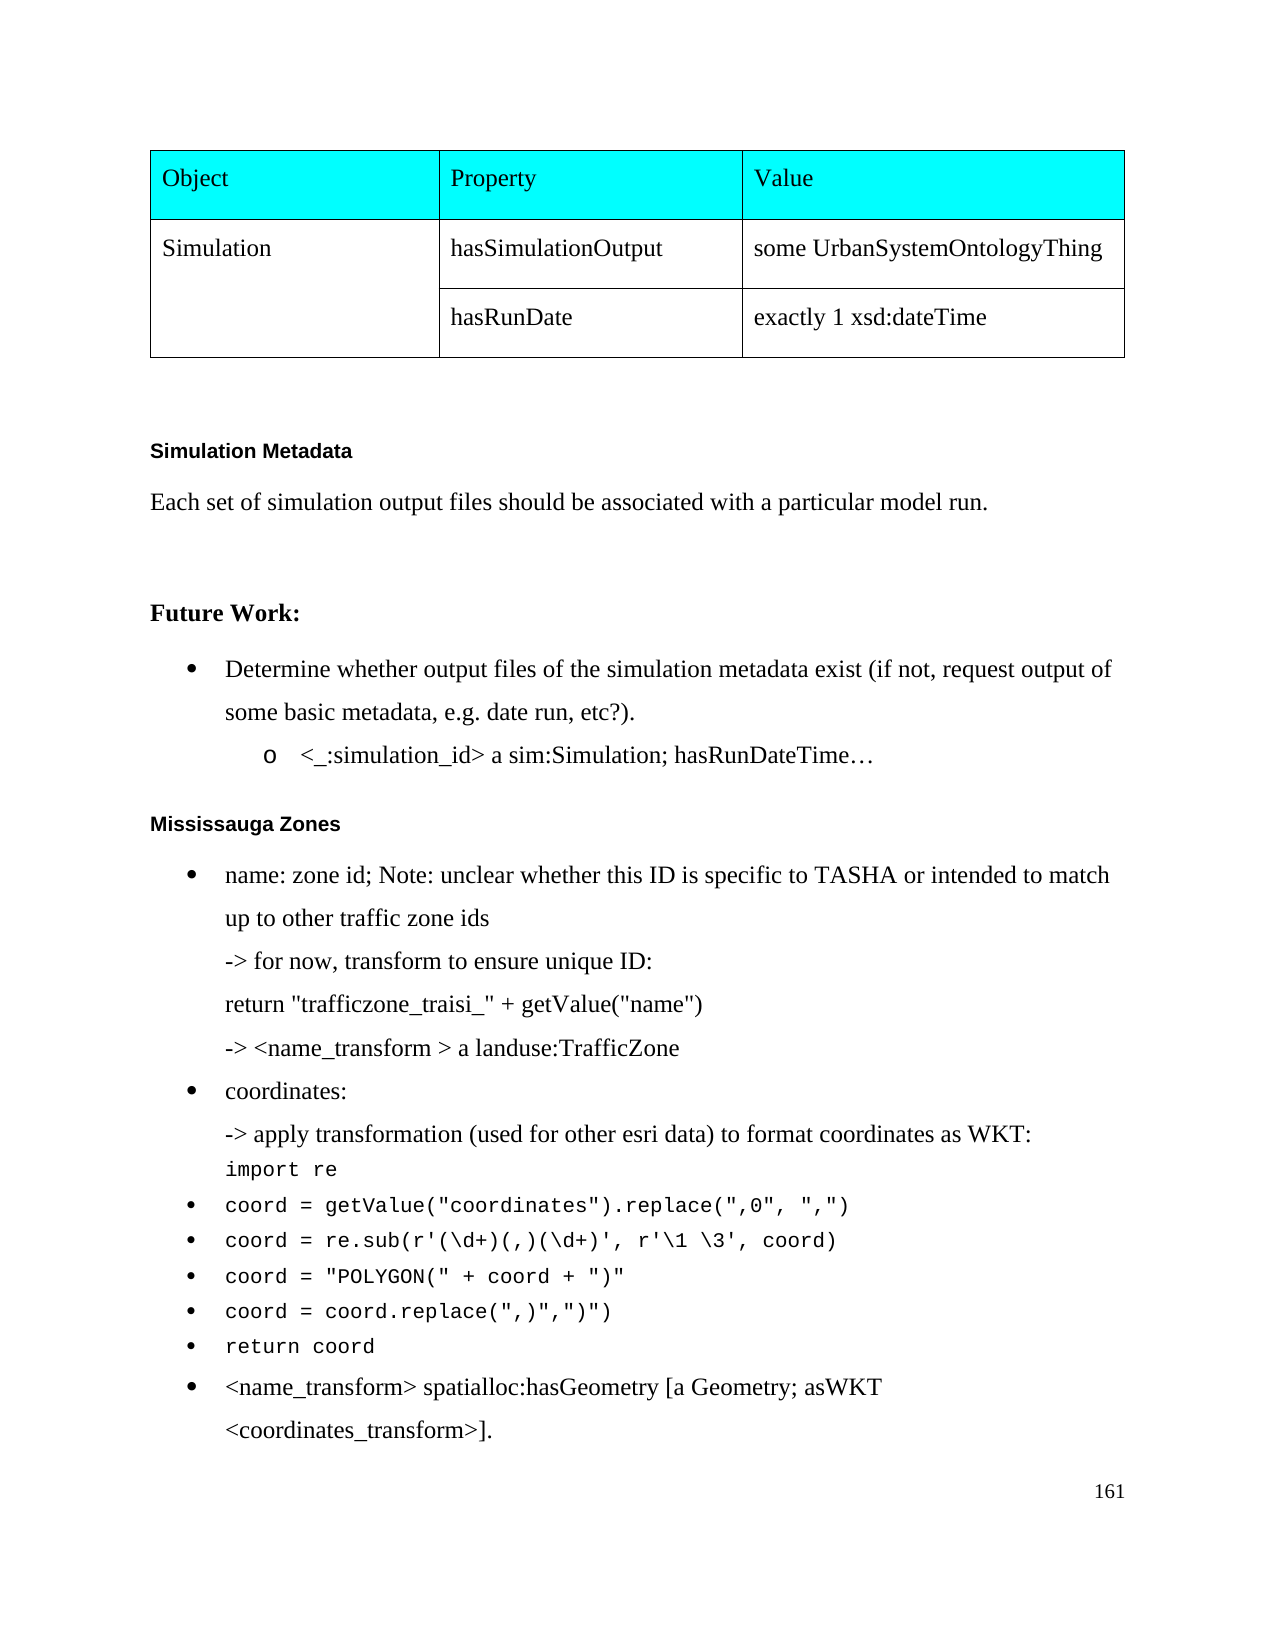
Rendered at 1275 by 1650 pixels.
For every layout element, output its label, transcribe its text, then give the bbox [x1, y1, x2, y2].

text Each set of simulation output files should be associated with a particular model run. [150, 487, 1125, 516]
list <_:simulation_id> a sim:Simulation; hasRunDateTime… [262, 740, 1125, 771]
list <name_transform> spatialloc:hasGeometry [a Geometry; asWKT <coordinates_transform>]. [187, 1372, 1125, 1444]
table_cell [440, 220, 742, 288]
subtitle Simulation Metadata [150, 439, 1125, 463]
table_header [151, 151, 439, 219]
list coord = coord.replace(",)",")") [187, 1301, 1125, 1325]
list coord = getValue("coordinates").replace(",0", ",") [187, 1195, 1125, 1218]
list coord = re.sub(r'(\d+)(,)(\d+)', r'\1 \3', coord) [187, 1230, 1125, 1254]
subtitle Mississauga Zones [150, 812, 1125, 836]
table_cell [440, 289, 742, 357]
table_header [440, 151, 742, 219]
text Future Work: [150, 598, 1125, 627]
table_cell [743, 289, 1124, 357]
list coordinates: -> apply transformation (used for other esri data) to format coordinates as WKT: import re [187, 1076, 1125, 1183]
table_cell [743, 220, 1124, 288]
list coord = "POLYGON(" + coord + ")" [187, 1266, 1125, 1289]
list Determine whether output files of the simulation metadata exist (if not, request output of some basic metadata, e.g. date run, etc?). [187, 654, 1125, 726]
list name: zone id; Note: unclear whether this ID is specific to TASHA or intended to match up to other traffic zone ids -> for now, transform to ensure unique ID: return "trafficzone_traisi_" + getValue("name") -> <name_transform > a landuse:TrafficZone [187, 860, 1125, 1061]
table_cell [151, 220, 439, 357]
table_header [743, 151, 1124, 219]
list return coord [187, 1336, 1125, 1360]
